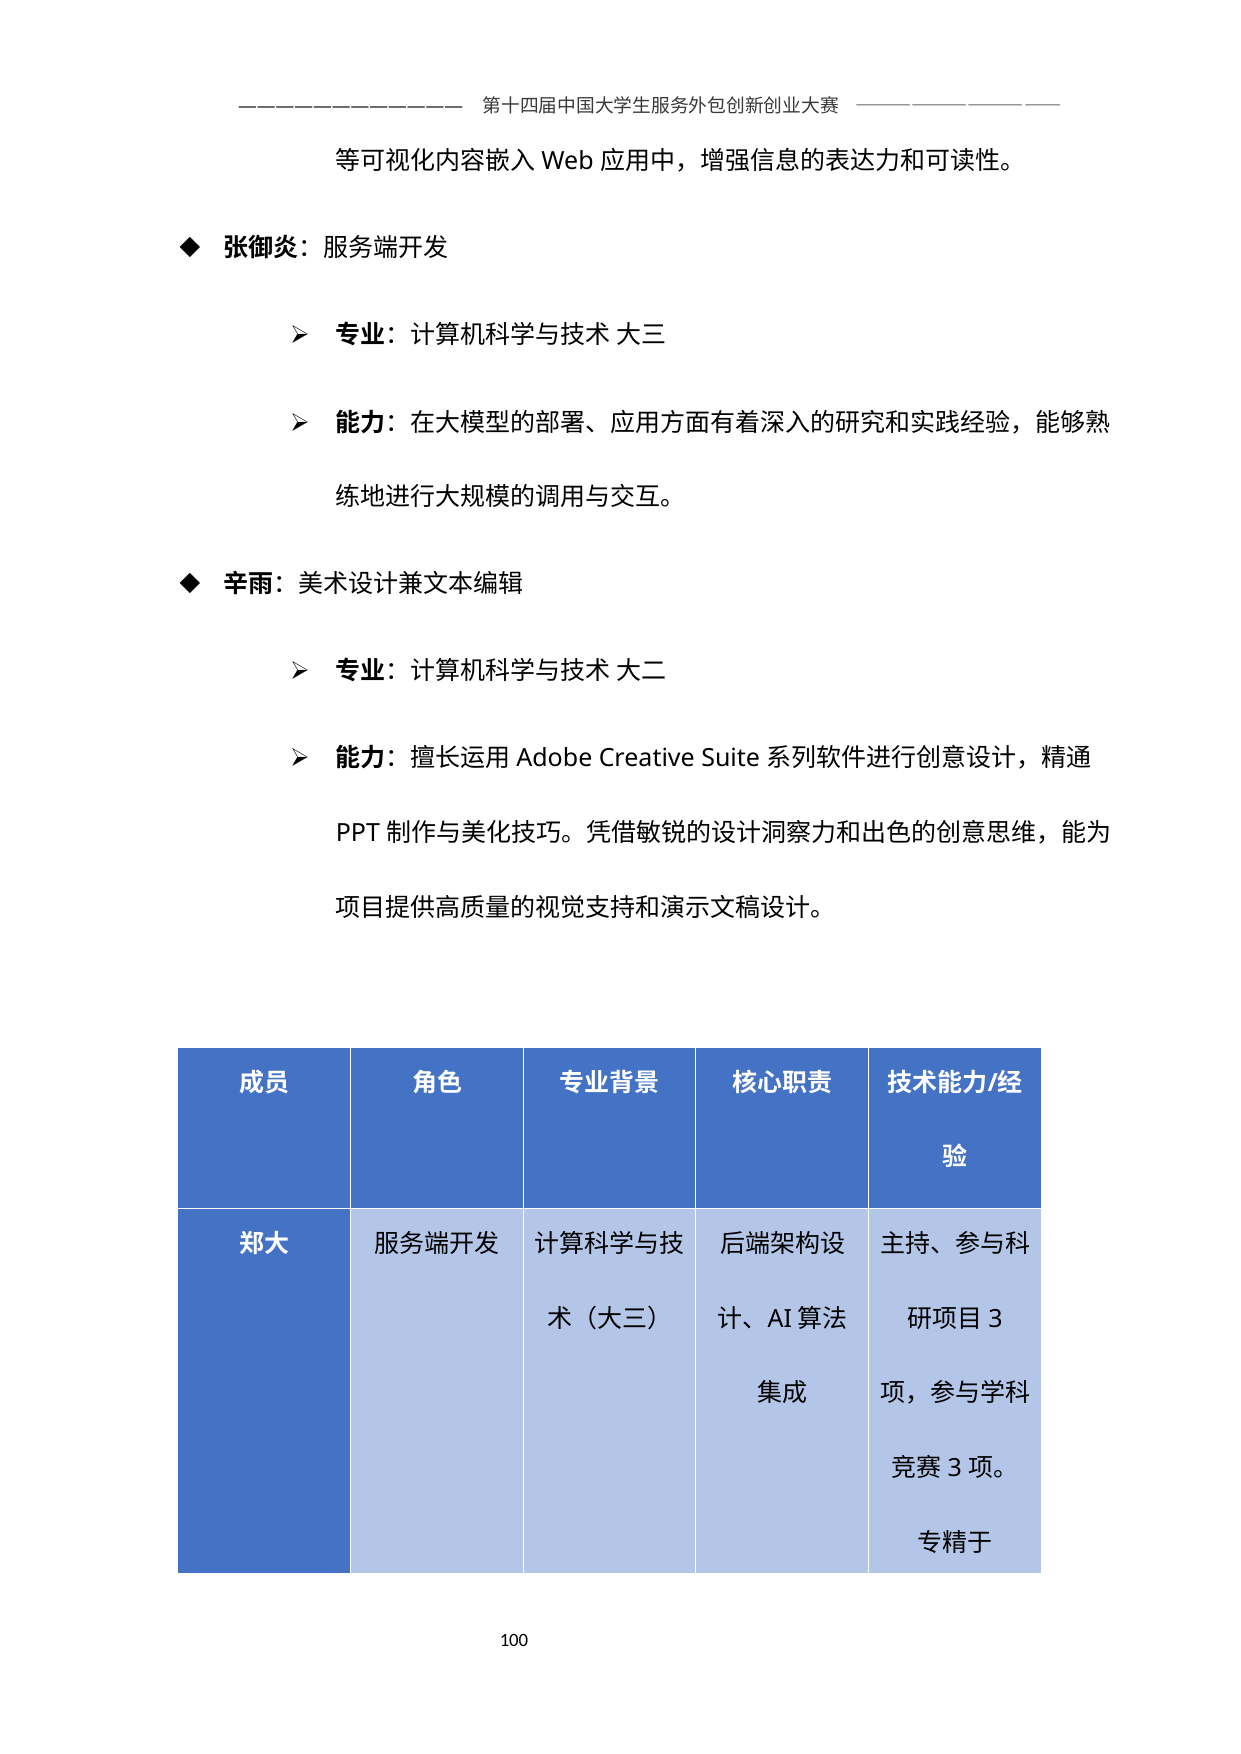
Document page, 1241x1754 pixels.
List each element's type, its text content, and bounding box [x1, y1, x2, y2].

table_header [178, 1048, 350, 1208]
list 能力：在大模型的部署、应用方面有着深入的研究和实践经验，能够熟练地进行大规模的调用与交互。 [290, 388, 1122, 527]
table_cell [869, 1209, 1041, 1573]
list 专业：计算机科学与技术 大二 [290, 636, 1122, 701]
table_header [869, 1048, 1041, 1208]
list 专业：计算机科学与技术 大三 [290, 301, 1122, 366]
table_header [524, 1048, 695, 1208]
list 张御炎：服务端开发 [177, 213, 1122, 278]
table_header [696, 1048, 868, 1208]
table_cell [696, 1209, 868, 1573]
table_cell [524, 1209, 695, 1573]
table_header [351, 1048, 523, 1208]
list 辛雨：美术设计兼文本编辑 [177, 549, 1122, 614]
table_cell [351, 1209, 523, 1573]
list 能力：擅长运用 Adobe Creative Suite 系列软件进行创意设计，精通 PPT 制作与美化技巧。凭借敏锐的设计洞察力和出色的创意思维，能为项目提供高质量的视觉支持和演示文稿设计。 [290, 723, 1122, 938]
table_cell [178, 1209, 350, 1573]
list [290, 126, 1122, 191]
